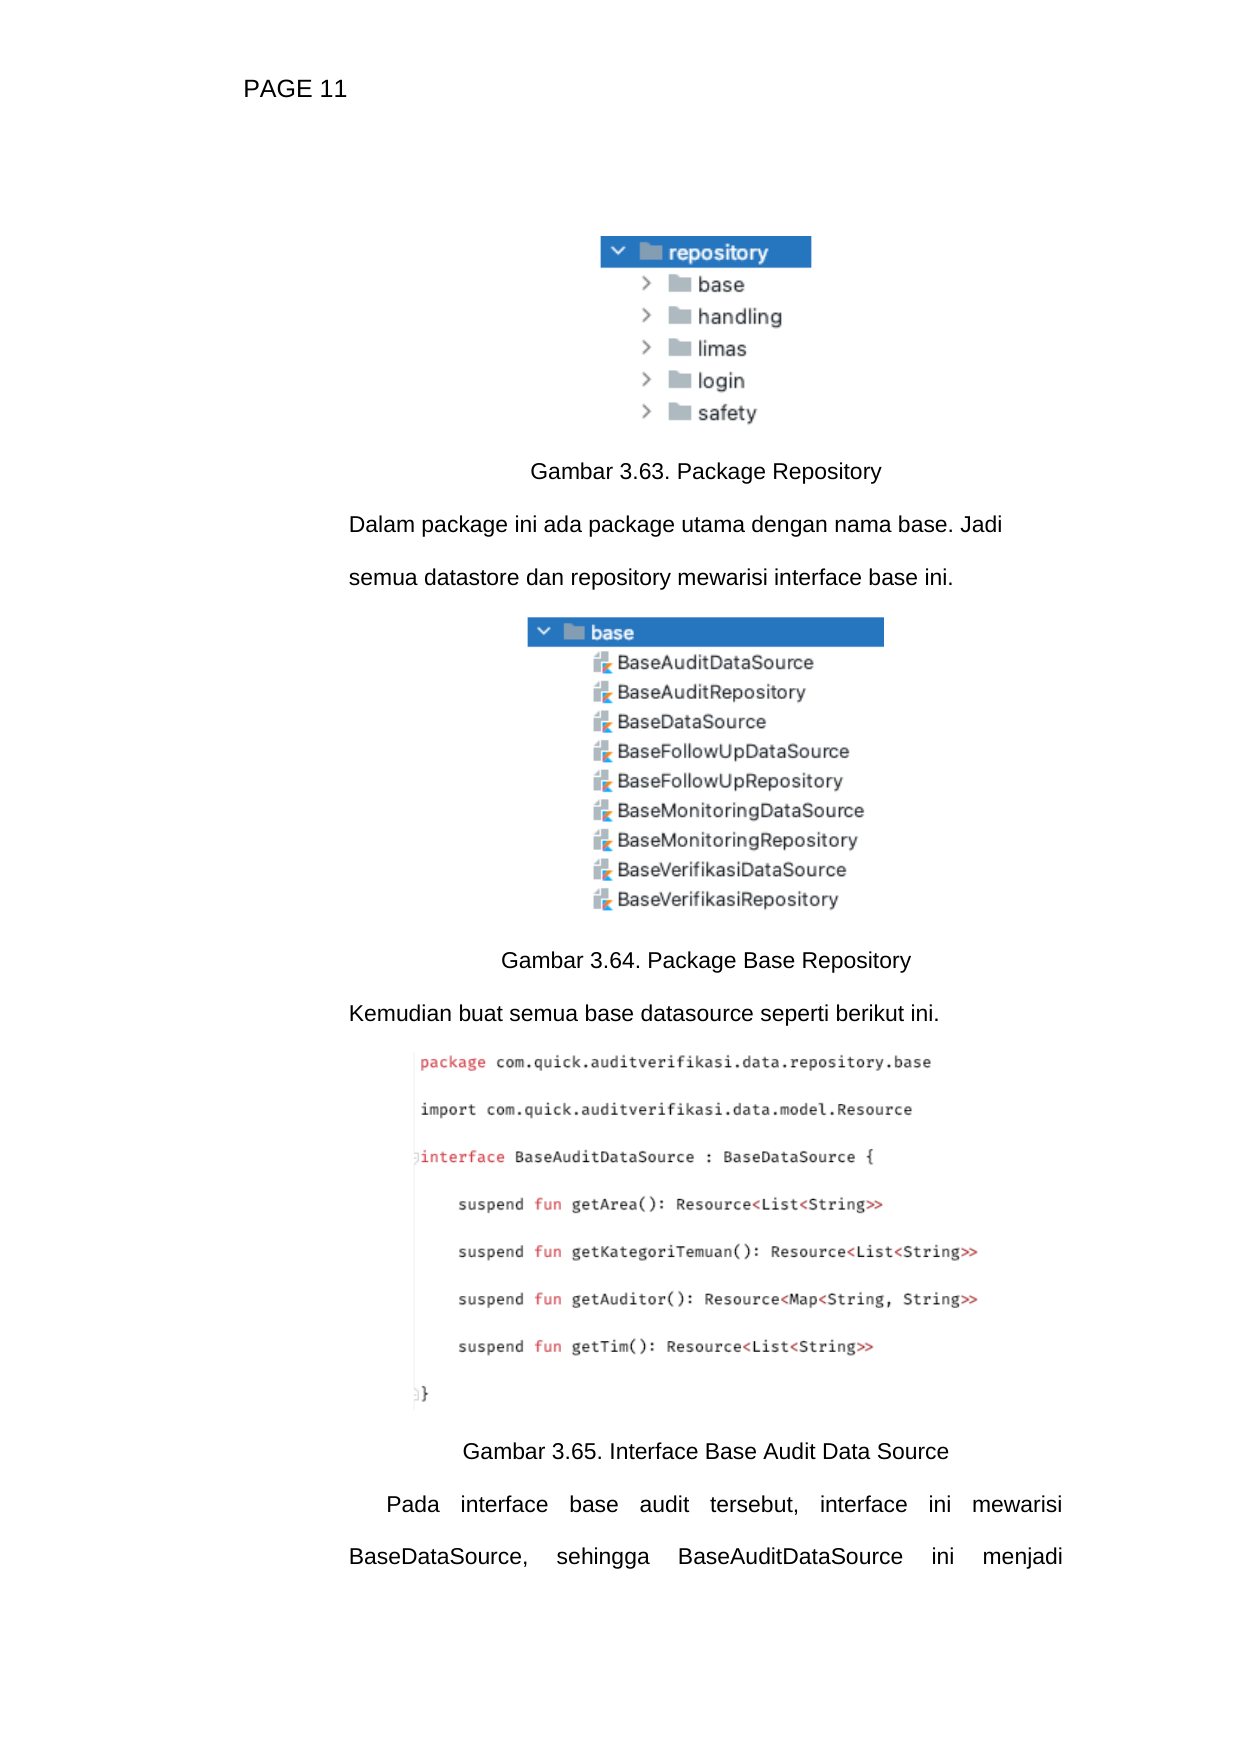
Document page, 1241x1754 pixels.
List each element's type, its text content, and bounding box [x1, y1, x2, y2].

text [349, 1491, 1063, 1570]
text Gambar 3.64. Package Base Repository [349, 947, 1063, 973]
text Gambar 3.65. Interface Base Audit Data Source [349, 1438, 1063, 1464]
picture [413, 1052, 998, 1410]
text Gambar 3.63. Package Repository [349, 458, 1063, 484]
title Kemudian buat semua base datasource seperti berikut ini. [349, 999, 1063, 1026]
picture [600, 236, 812, 430]
picture [527, 616, 884, 918]
title Dalam package ini ada package utama dengan nama base. Jadi semua datastore dan repository mewarisi interface base ini. [349, 511, 1063, 590]
